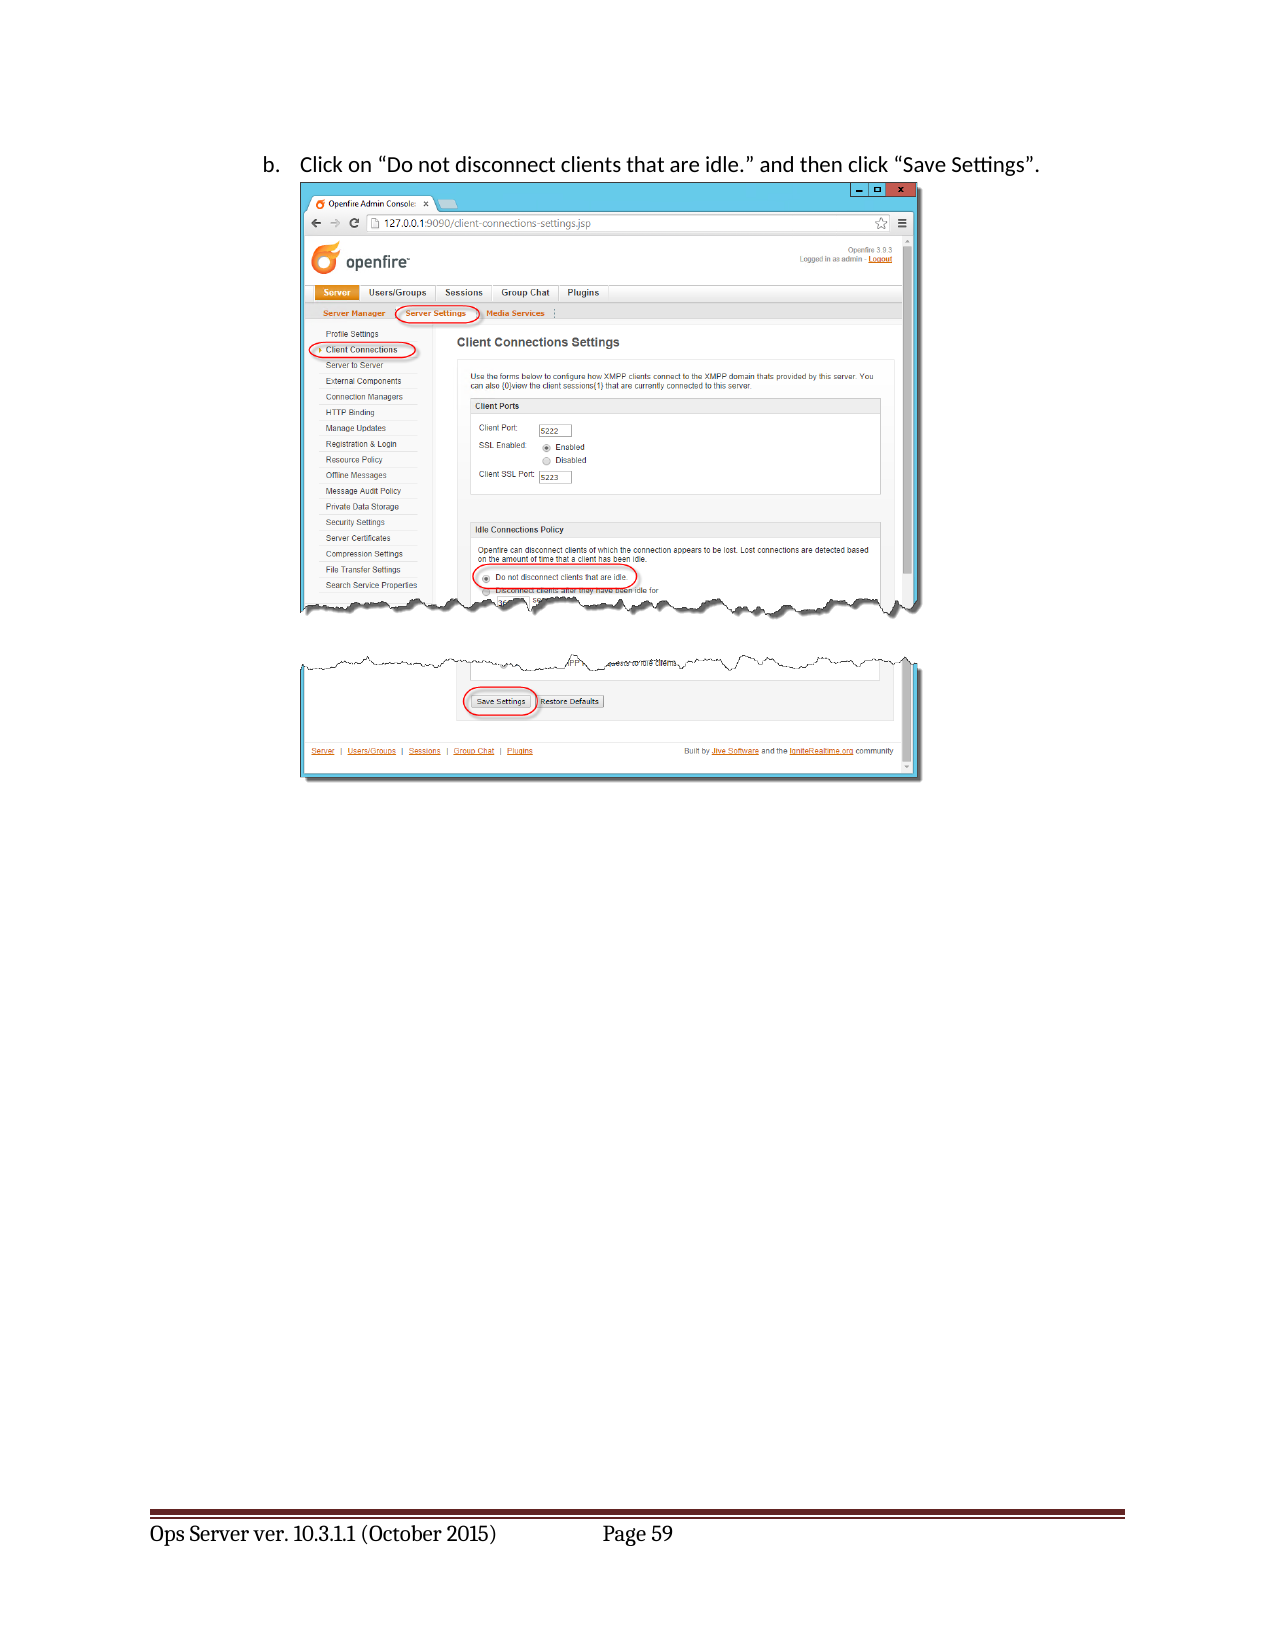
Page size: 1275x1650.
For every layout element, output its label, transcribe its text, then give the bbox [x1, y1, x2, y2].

picture [300, 182, 927, 627]
list Click on “Do not disconnect clients that are idle.” and then click “Save Settings”. [262, 150, 1125, 178]
picture [300, 651, 927, 787]
